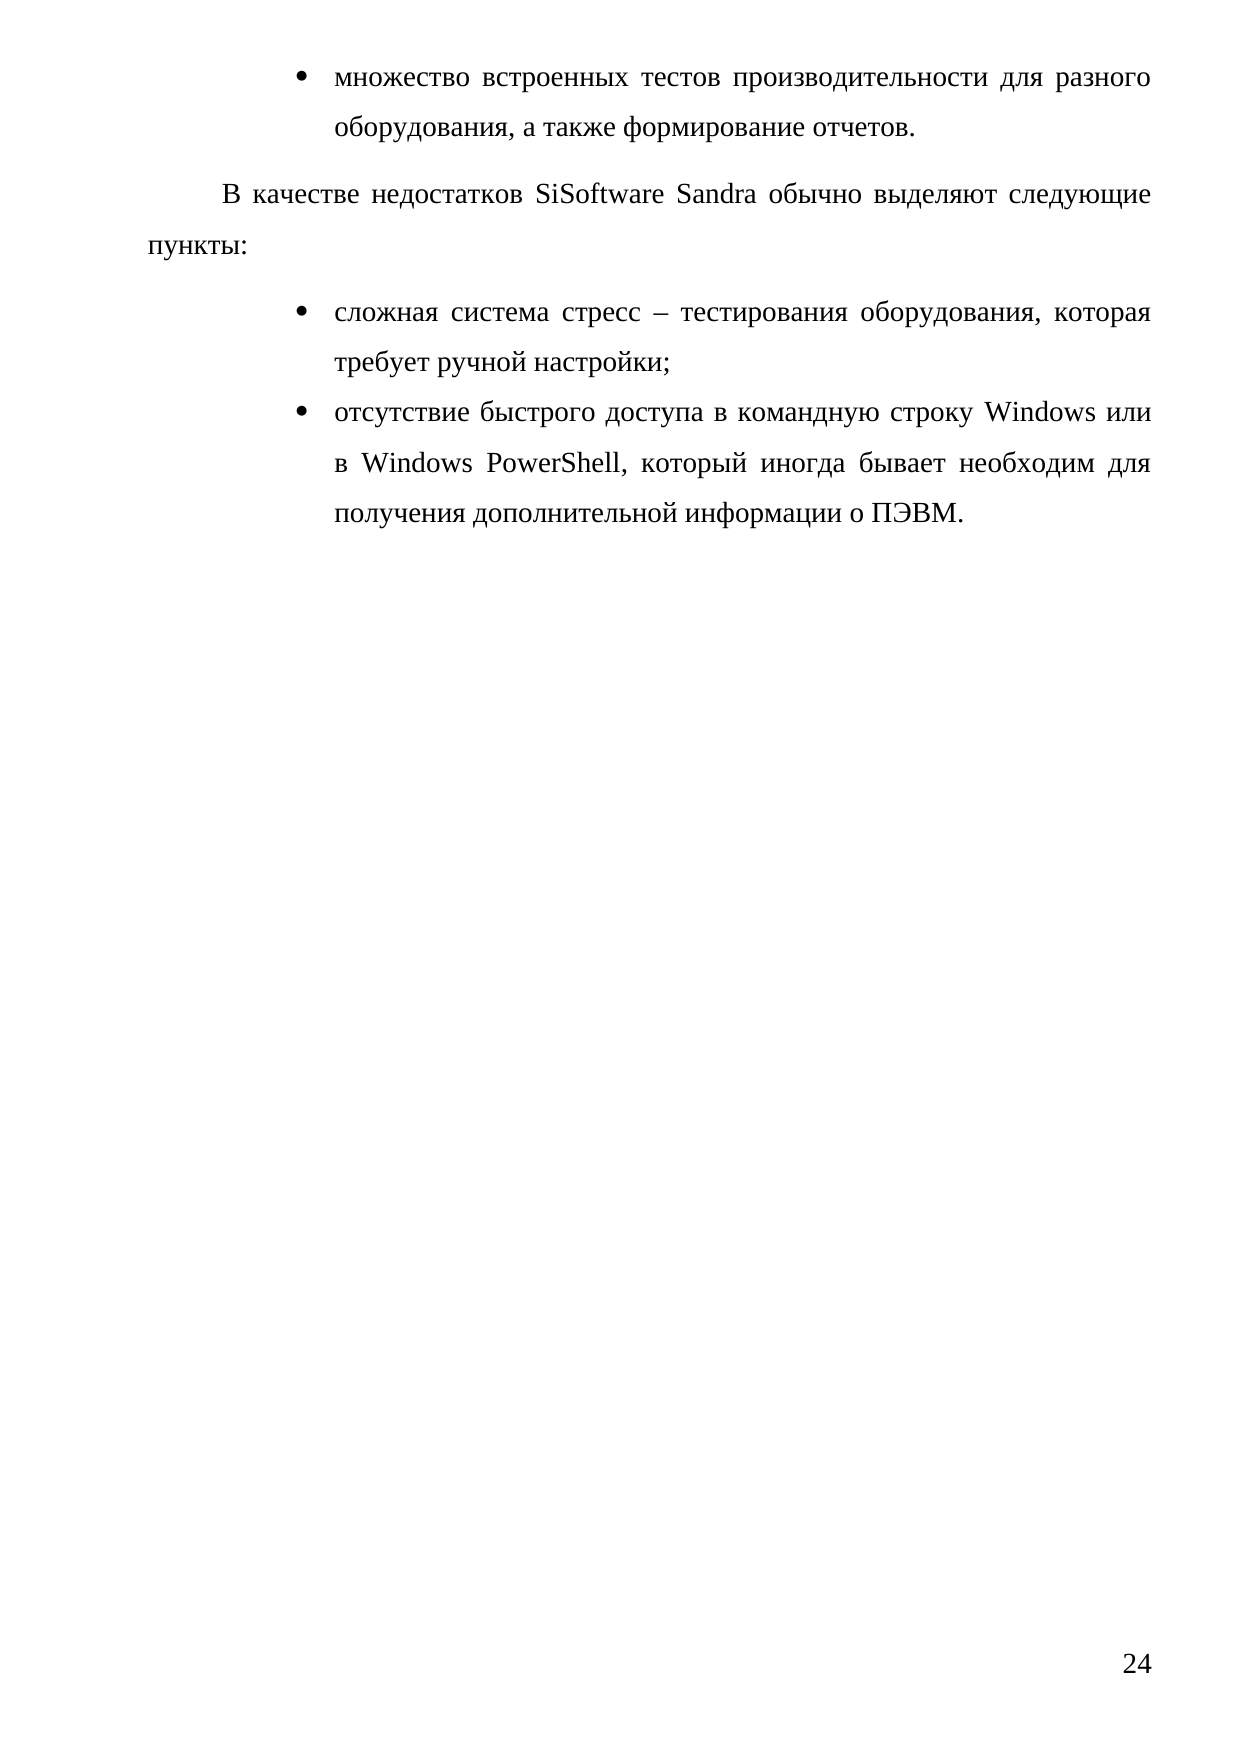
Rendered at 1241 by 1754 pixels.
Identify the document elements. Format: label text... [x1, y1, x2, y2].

text В качестве недостатков SiSoftware Sandra обычно выделяют следующие пункты: [148, 176, 1152, 260]
list сложная система стресс – тестирования оборудования, которая требует ручной настройки; [297, 294, 1152, 378]
list множество встроенных тестов производительности для разного оборудования, а также формирование отчетов. [297, 59, 1152, 143]
list отсутствие быстрого доступа в командную строку Windows или в Windows PowerShell, который иногда бывает необходим для получения дополнительной информации о ПЭВМ. [297, 394, 1152, 529]
